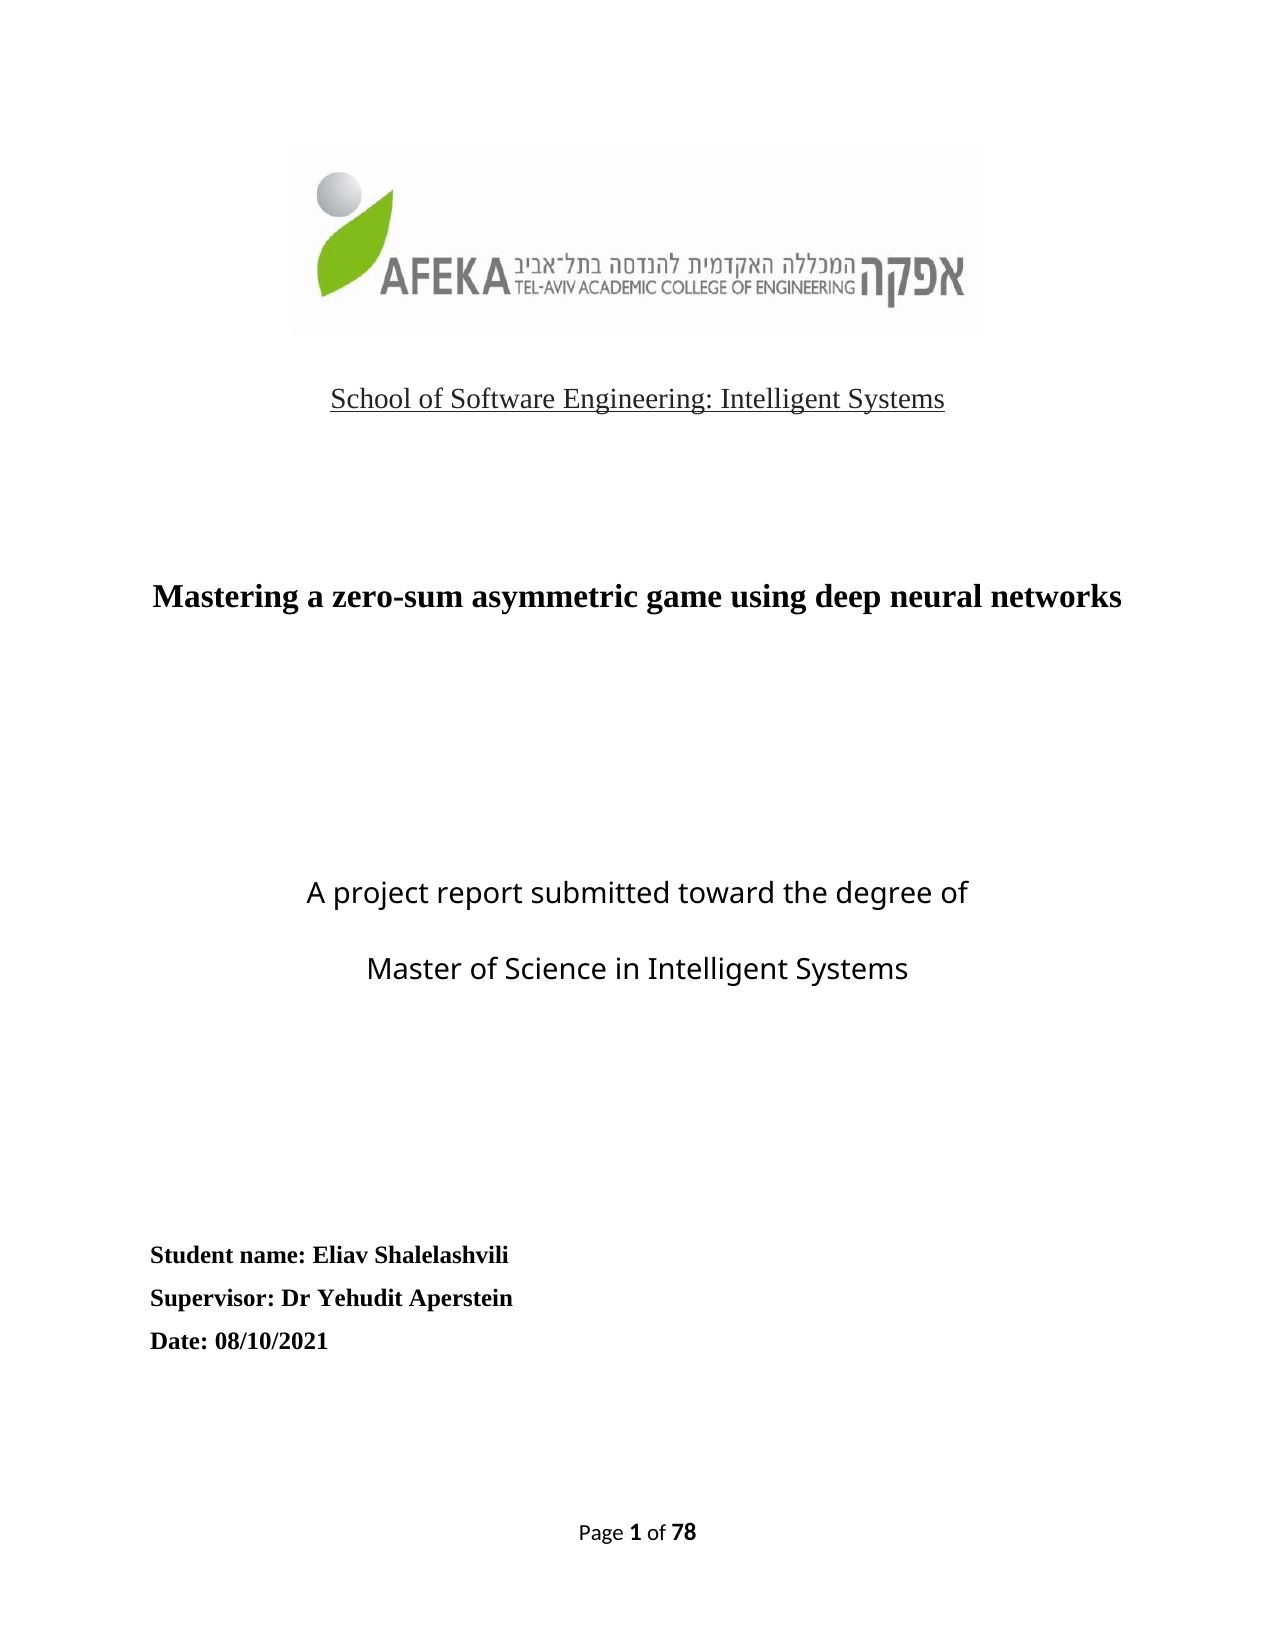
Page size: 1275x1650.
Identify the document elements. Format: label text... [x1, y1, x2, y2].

text Supervisor: Dr Yehudit Aperstein [150, 1283, 1125, 1312]
picture [290, 150, 985, 332]
text A project report submitted toward the degree of [150, 872, 1125, 912]
subtitle Mastering a zero-sum asymmetric game using deep neural networks [150, 576, 1125, 615]
title School of Software Engineering: Intelligent Systems [150, 382, 1125, 415]
text Master of Science in Intelligent Systems [150, 948, 1125, 988]
text Student name: Eliav Shalelashvili [150, 1240, 1125, 1269]
text Date: 08/10/2021 [150, 1326, 1125, 1355]
